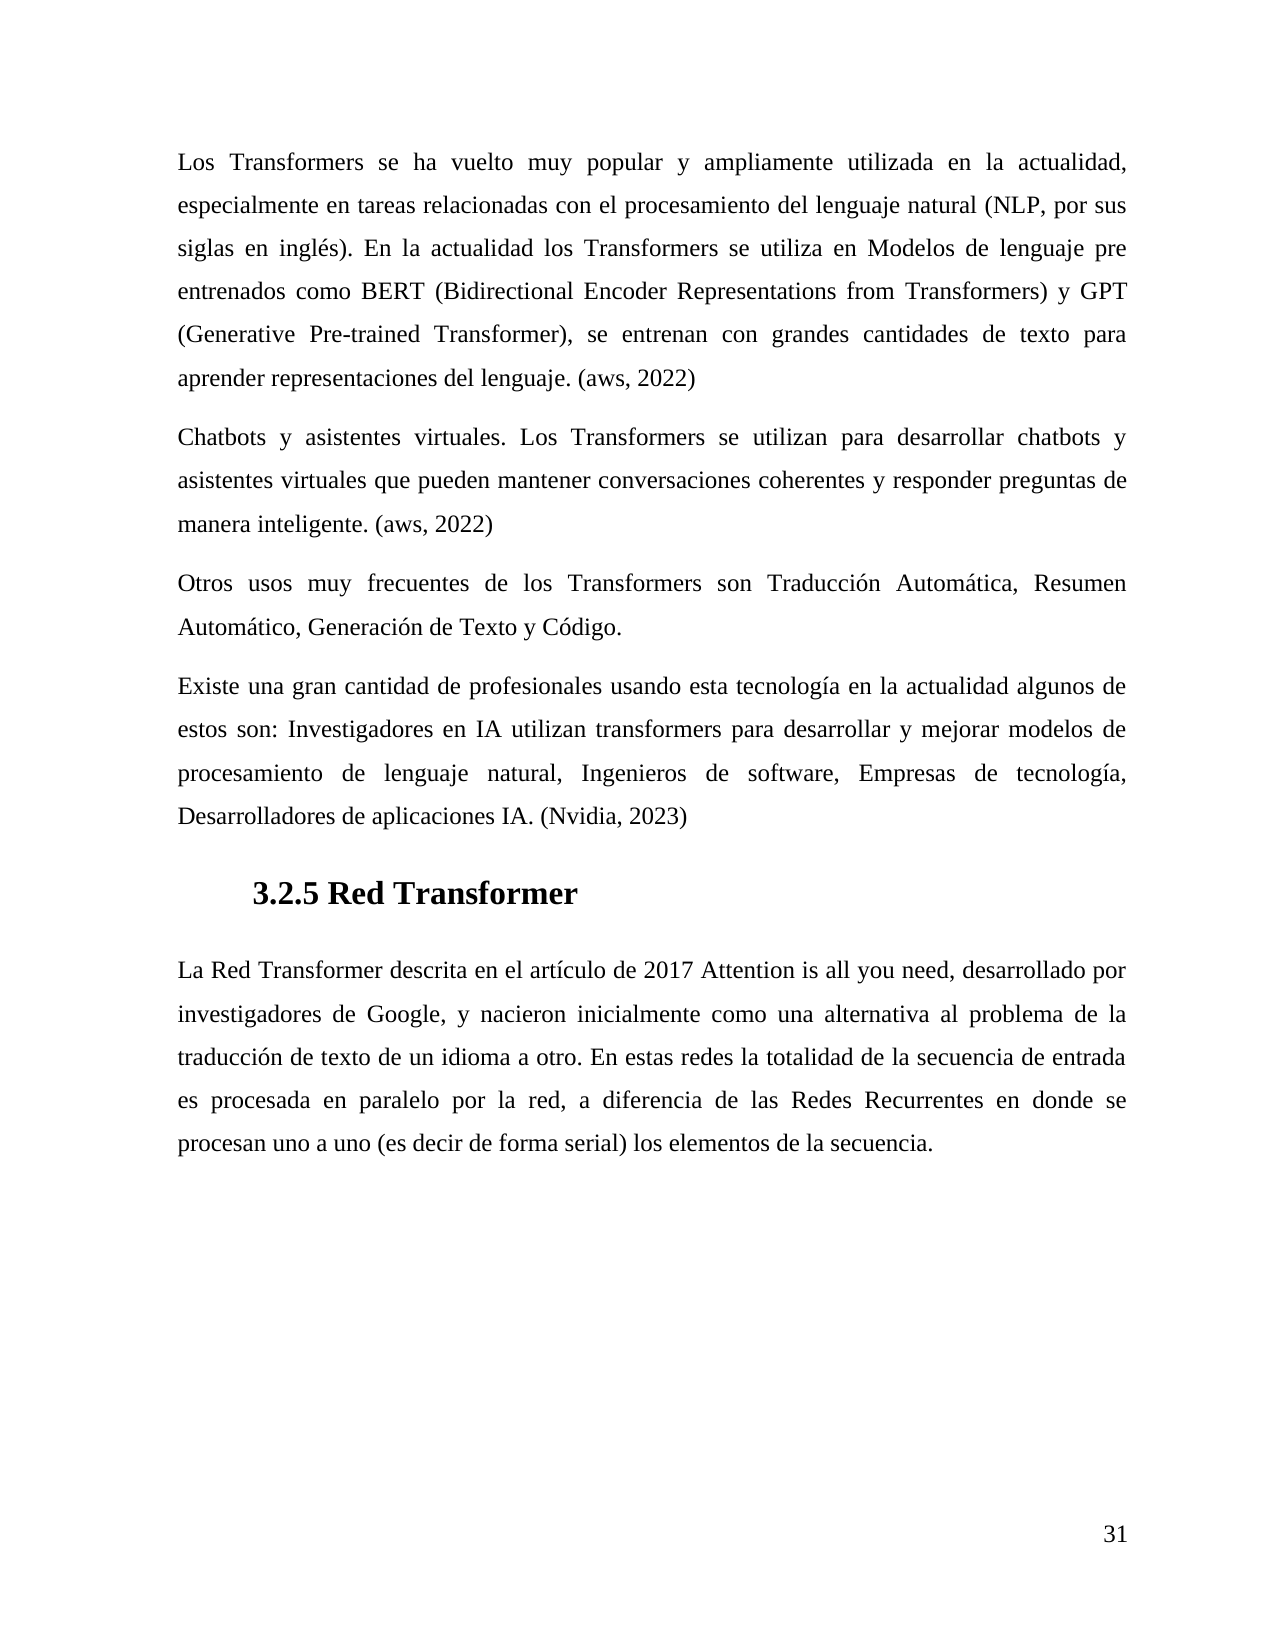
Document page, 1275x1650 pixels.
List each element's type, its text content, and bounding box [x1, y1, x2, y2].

text Chatbots y asistentes virtuales. Los Transformers se utilizan para desarrollar chatbots y asistentes virtuales que pueden mantener conversaciones coherentes y responder preguntas de manera inteligente. [177, 422, 1128, 537]
text Otros usos muy frecuentes de los Transformers son Traducción Automática, Resumen Automático, Generación de Texto y Código. [177, 568, 1128, 640]
subtitle 3.2.5 Red Transformer [177, 873, 1128, 911]
text La Red Transformer descrita en el artículo de 2017 Attention is all you need, desarrollado por investigadores de Google, y nacieron inicialmente como una alternativa al problema de la traducción de texto de un idioma a otro. En estas redes la totalidad de la secuencia de entrada es procesada en paralelo por la red, a diferencia de las Redes Recurrentes en donde se procesan uno a uno (es decir de forma serial) los elementos de la secuencia. [177, 956, 1128, 1157]
text Existe una gran cantidad de profesionales usando esta tecnología en la actualidad algunos de estos son: Investigadores en IA utilizan transformers para desarrollar y mejorar modelos de procesamiento de lenguaje natural, Ingenieros de software, Empresas de tecnología, Desarrolladores de aplicaciones IA. [177, 671, 1128, 829]
text Los Transformers se ha vuelto muy popular y ampliamente utilizada en la actualidad, especialmente en tareas relacionadas con el procesamiento del lenguaje natural (NLP, por sus siglas en inglés). En la actualidad los Transformers se utiliza en Modelos de lenguaje pre entrenados como BERT (Bidirectional Encoder Representations from Transformers) y GPT (Generative Pre-trained Transformer), se entrenan con grandes cantidades de texto para aprender representaciones del lenguaje. [177, 147, 1128, 391]
